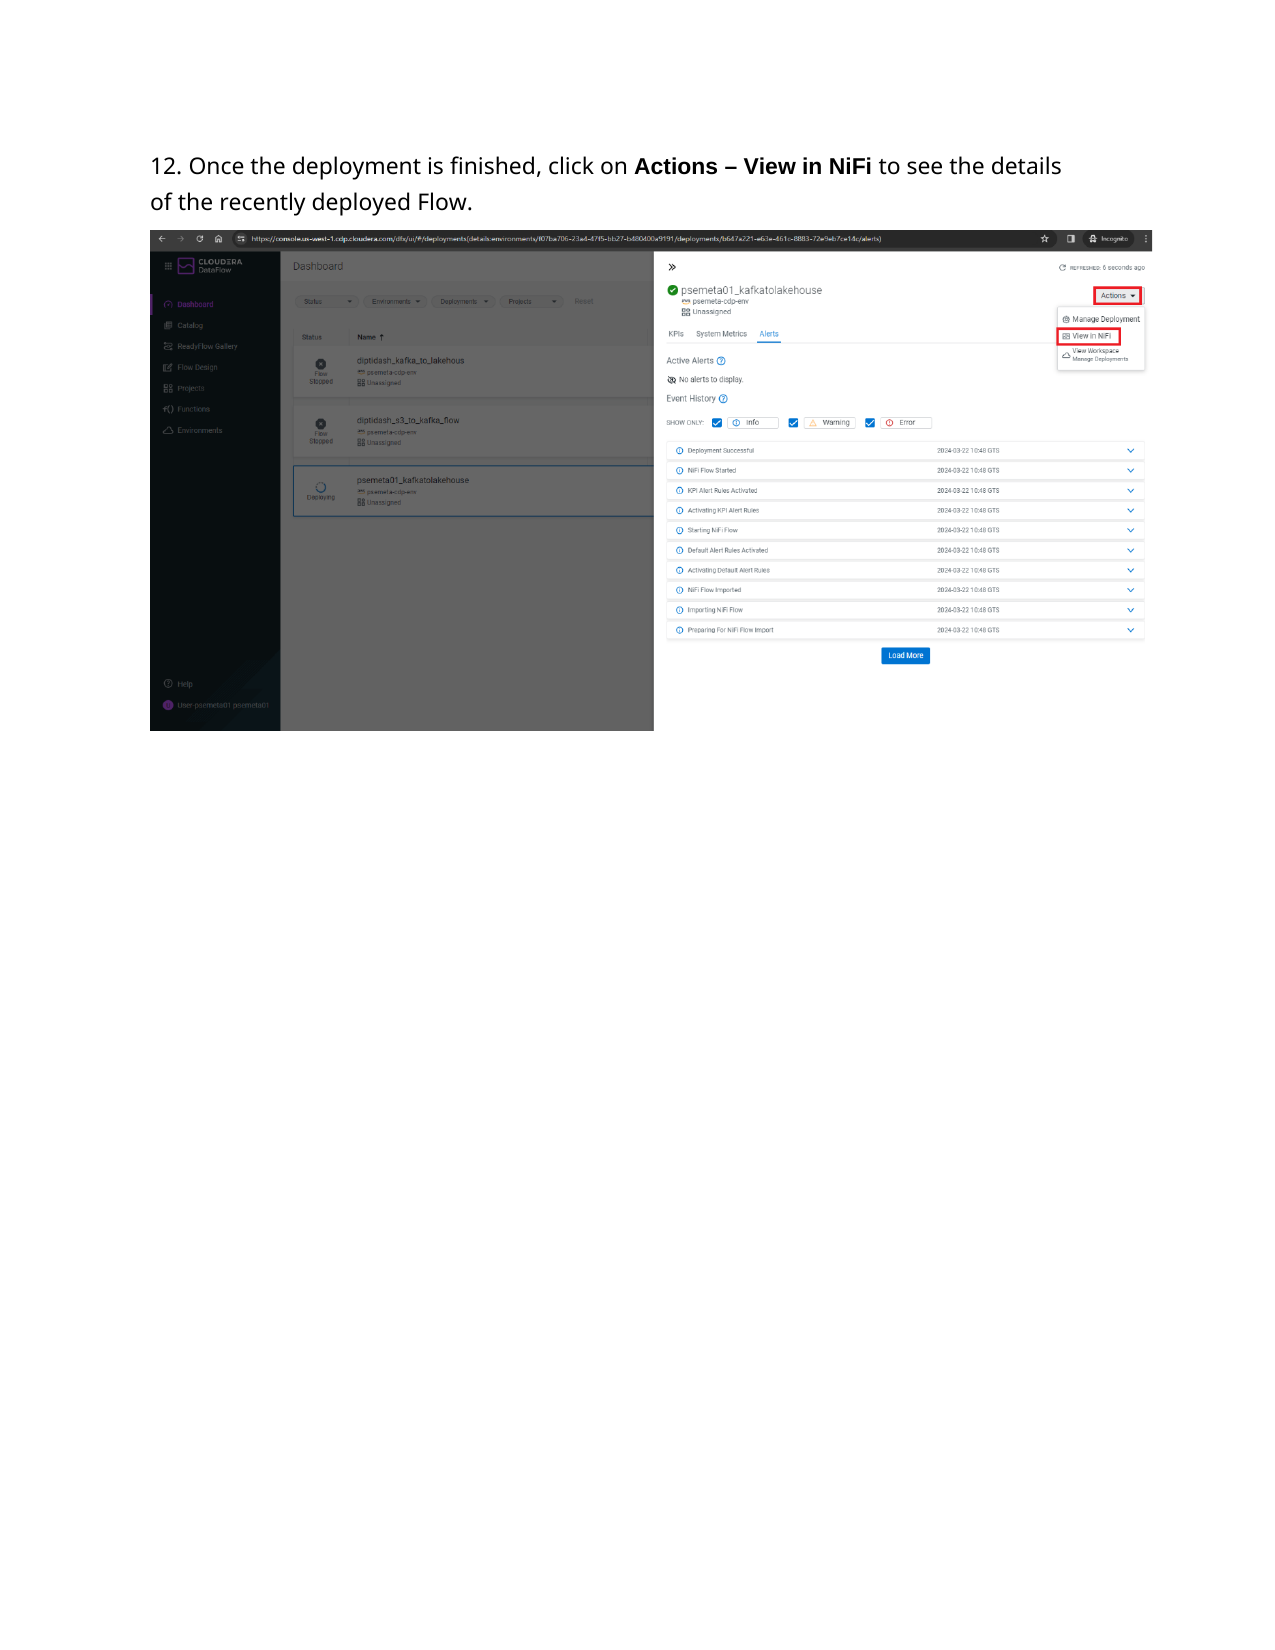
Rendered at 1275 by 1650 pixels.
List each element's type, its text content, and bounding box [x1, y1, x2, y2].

list Once the deployment is finished, click on Actions – View in NiFi to see the details of the recently deployed Flow. [150, 150, 1076, 217]
picture [150, 230, 1153, 731]
